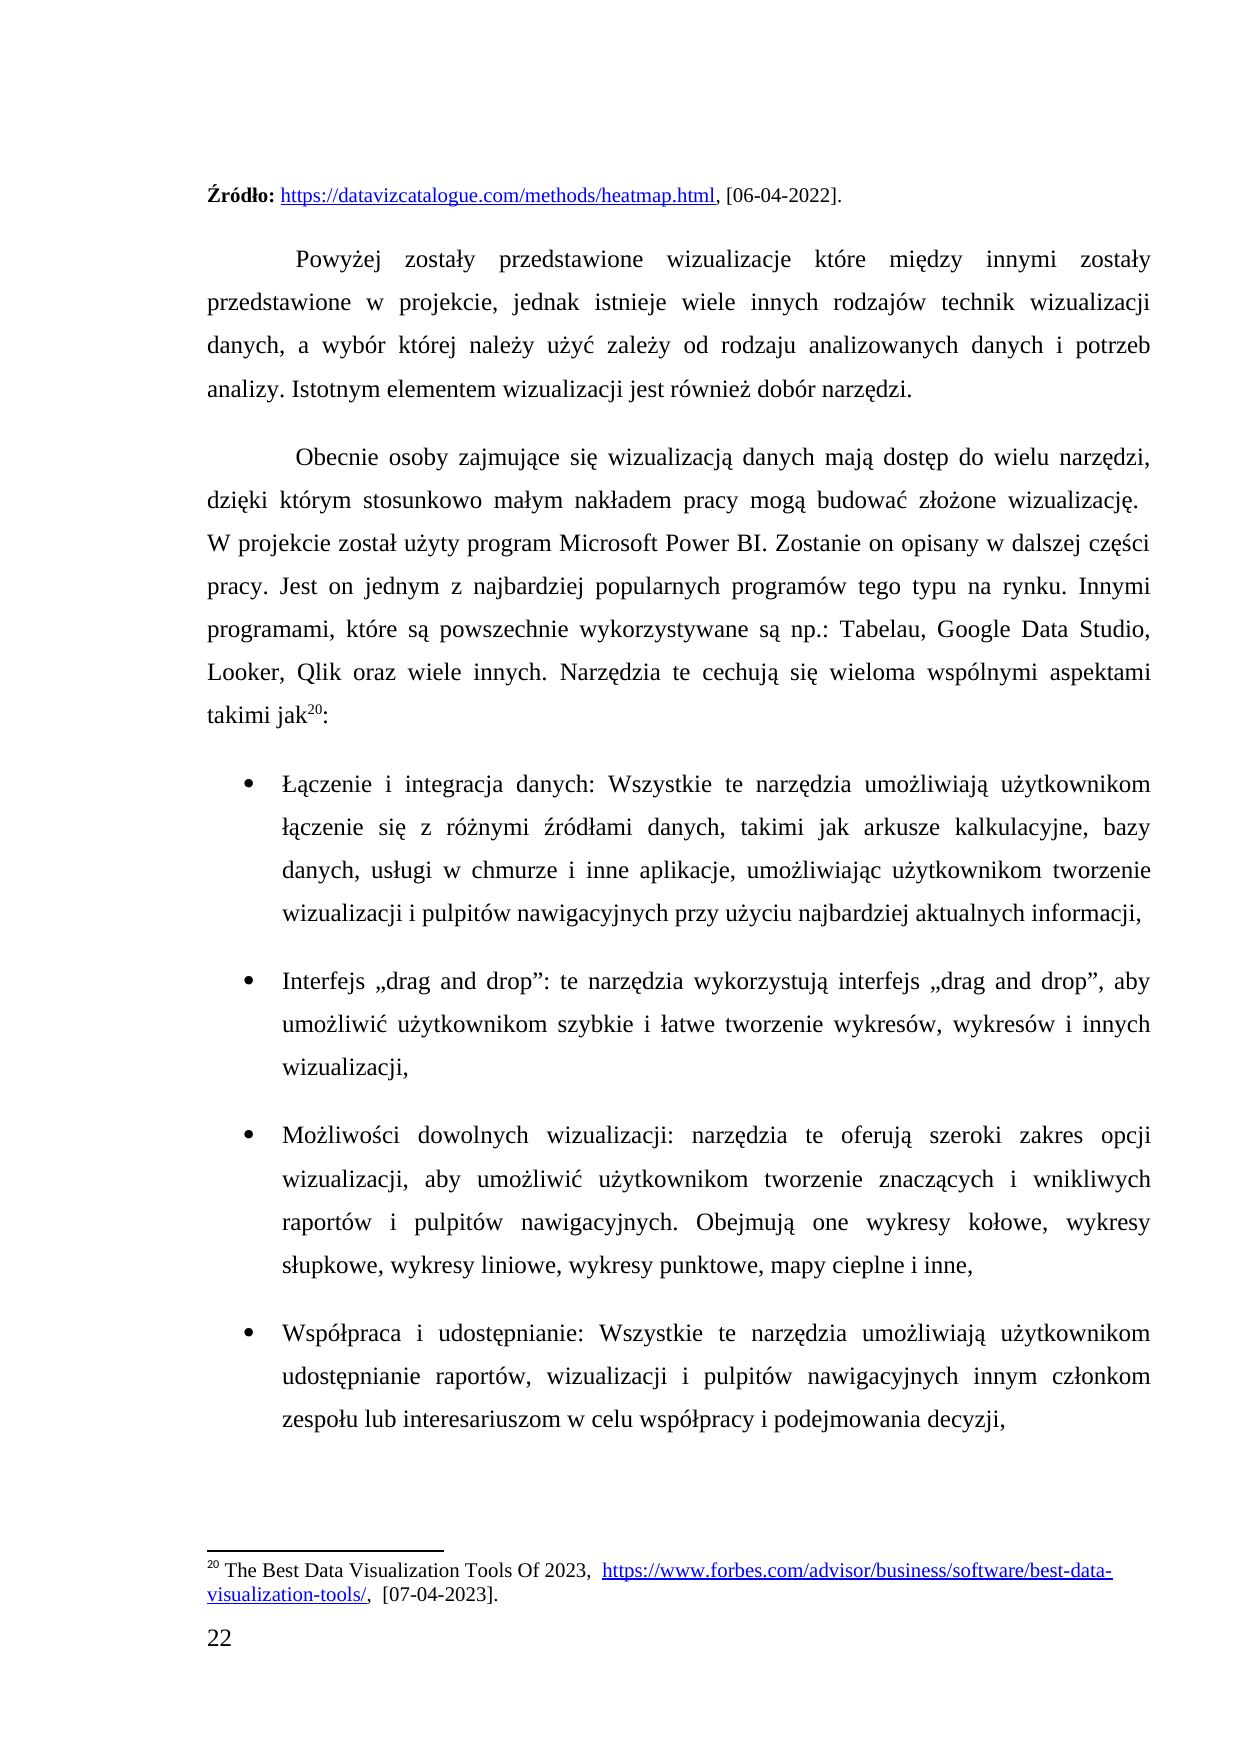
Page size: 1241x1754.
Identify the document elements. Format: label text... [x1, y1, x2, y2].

list Interfejs „drag and drop”: te narzędzia wykorzystują interfejs „drag and drop”, aby umożliwić użytkownikom szybkie i łatwe tworzenie wykresów, wykresów i innych wizualizacji, [244, 966, 1152, 1081]
list Współpraca i udostępnianie: Wszystkie te narzędzia umożliwiają użytkownikom udostępnianie raportów, wizualizacji i pulpitów nawigacyjnych innym członkom zespołu lub interesariuszom w celu współpracy i podejmowania decyzji, [244, 1318, 1152, 1433]
text Powyżej zostały przedstawione wizualizacje które między innymi zostały przedstawione w projekcie, jednak istnieje wiele innych rodzajów technik wizualizacji danych, a wybór której należy użyć zależy od rodzaju analizowanych danych i potrzeb analizy. Istotnym elementem wizualizacji jest również dobór narzędzi. [207, 244, 1152, 402]
list Możliwości dowolnych wizualizacji: narzędzia te oferują szeroki zakres opcji wizualizacji, aby umożliwić użytkownikom tworzenie znaczących i wnikliwych raportów i pulpitów nawigacyjnych. Obejmują one wykresy kołowe, wykresy słupkowe, wykresy liniowe, wykresy punktowe, mapy cieplne i inne, [244, 1121, 1152, 1279]
text Źródło: https://datavizcatalogue.com/methods/heatmap.html, [06-04-2022]. [207, 183, 1152, 207]
text Obecnie osoby zajmujące się wizualizacją danych mają dostęp do wielu narzędzi, dzięki którym stosunkowo małym nakładem pracy mogą budować złożone wizualizację. W projekcie został użyty program Microsoft Power BI. Zostanie on opisany w dalszej części pracy. Jest on jednym z najbardziej popularnych programów tego typu na rynku. Innymi programami, które są powszechnie wykorzystywane są np.: Tabelau, Google Data Studio, Looker, Qlik oraz wiele innych. Narzędzia te cechują się wieloma wspólnymi aspektami takimi jak: [207, 442, 1152, 729]
list Łączenie i integracja danych: Wszystkie te narzędzia umożliwiają użytkownikom łączenie się z różnymi źródłami danych, takimi jak arkusze kalkulacyjne, bazy danych, usługi w chmurze i inne aplikacje, umożliwiając użytkownikom tworzenie wizualizacji i pulpitów nawigacyjnych przy użyciu najbardziej aktualnych informacji, [244, 769, 1152, 927]
